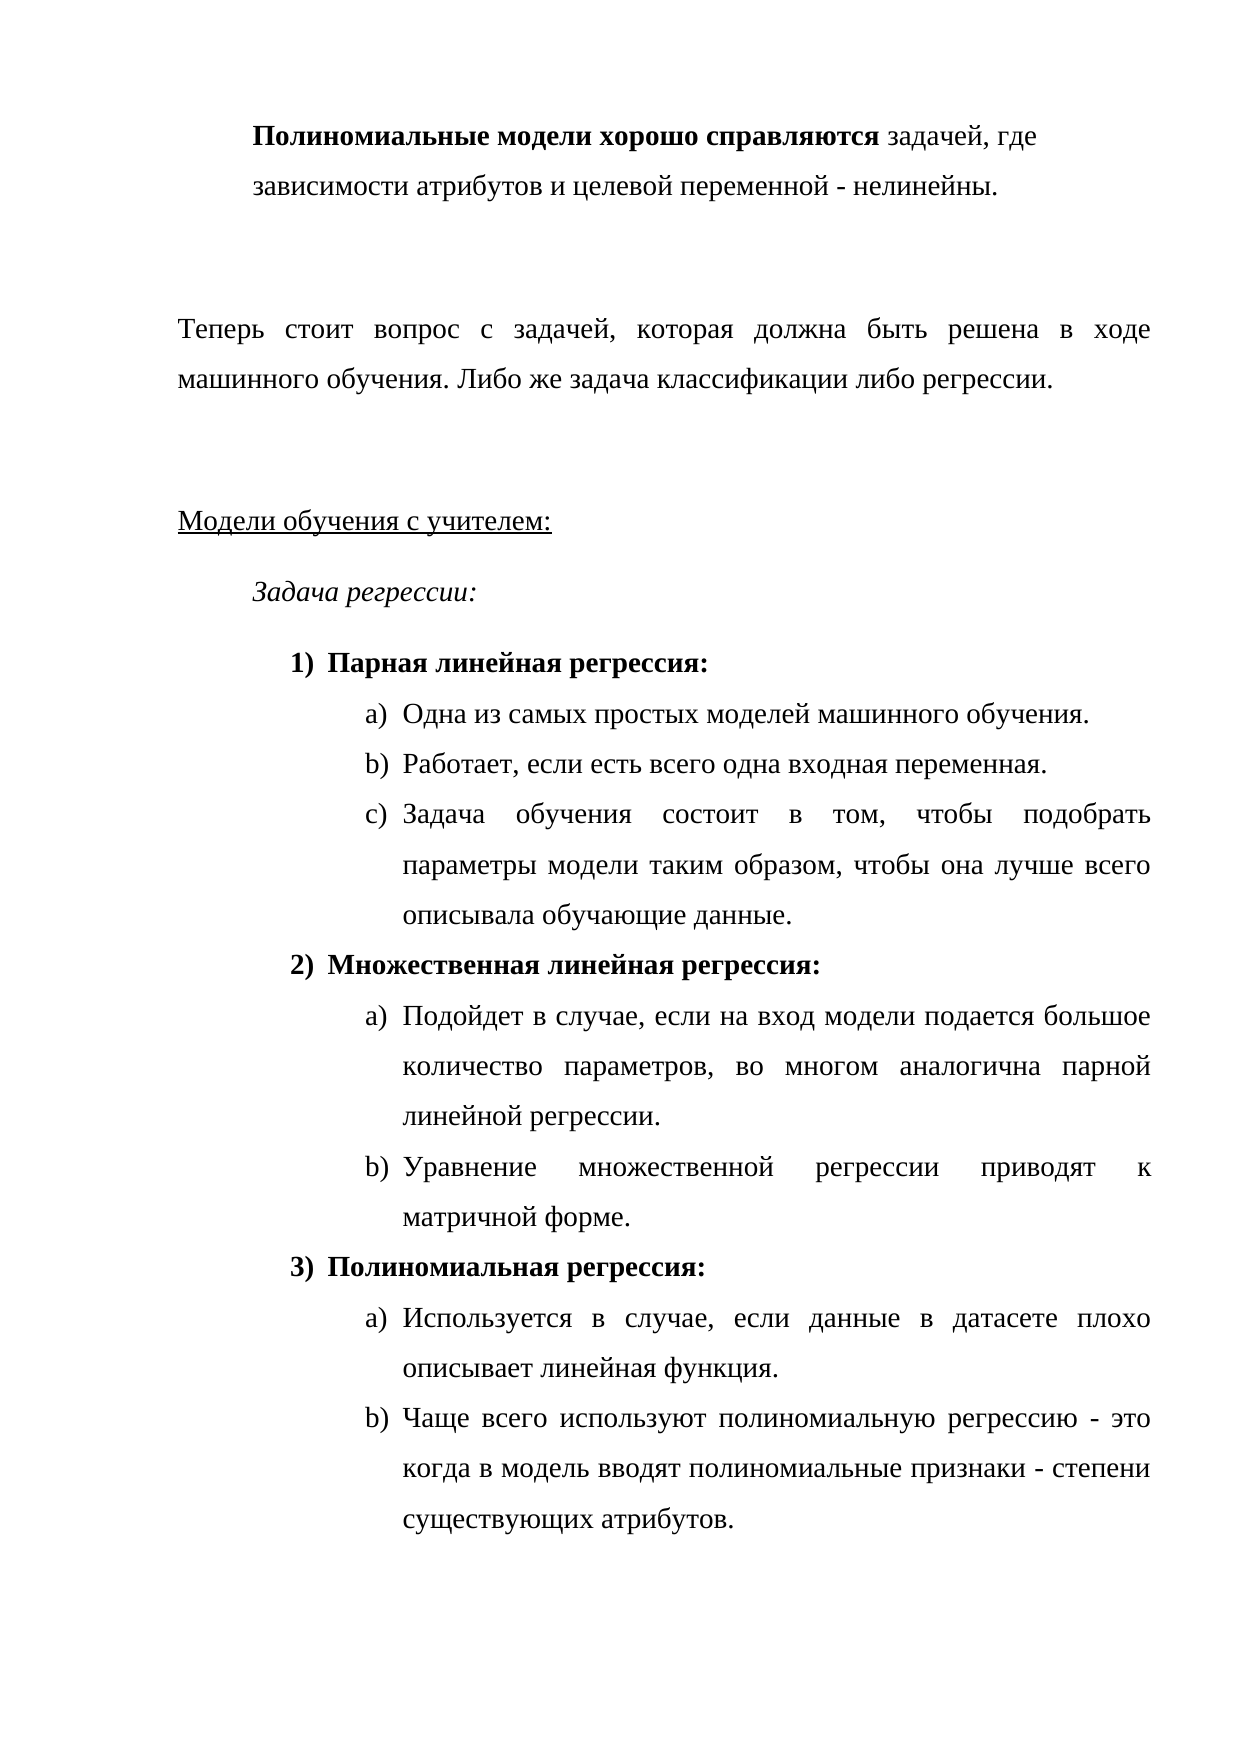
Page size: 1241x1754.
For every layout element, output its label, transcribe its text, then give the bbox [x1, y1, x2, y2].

list Подойдет в случае, если на вход модели подается большое количество параметров, во многом аналогична парной линейной регрессии. [365, 998, 1152, 1132]
list Одна из самых простых моделей машинного обучения. [365, 696, 1152, 729]
text Полиномиальные модели хорошо справляются задачей, где зависимости атрибутов и целевой переменной - нелинейны. [252, 118, 1152, 202]
list Задача обучения состоит в том, чтобы подобрать параметры модели таким образом, чтобы она лучше всего описывала обучающие данные. [365, 797, 1152, 931]
list Работает, если есть всего одна входная переменная. [365, 746, 1152, 780]
text Задача регрессии: [252, 574, 1152, 608]
list Используется в случае, если данные в датасете плохо описывает линейная функция. [365, 1300, 1152, 1383]
list Полиномиальная регрессия: [290, 1249, 1152, 1283]
list Уравнение множественной регрессии приводят к матричной форме. [365, 1149, 1152, 1233]
list Парная линейная регрессия: [290, 646, 1152, 679]
list Чаще всего используют полиномиальную регрессию - это когда в модель вводят полиномиальные признаки - степени существующих атрибутов. [365, 1400, 1152, 1534]
text Теперь стоит вопрос с задачей, которая должна быть решена в ходе машинного обучения. Либо же задача классификации либо регрессии. [177, 311, 1152, 394]
list Множественная линейная регрессия: [290, 947, 1152, 981]
text Модели обучения с учителем: [177, 503, 1152, 537]
